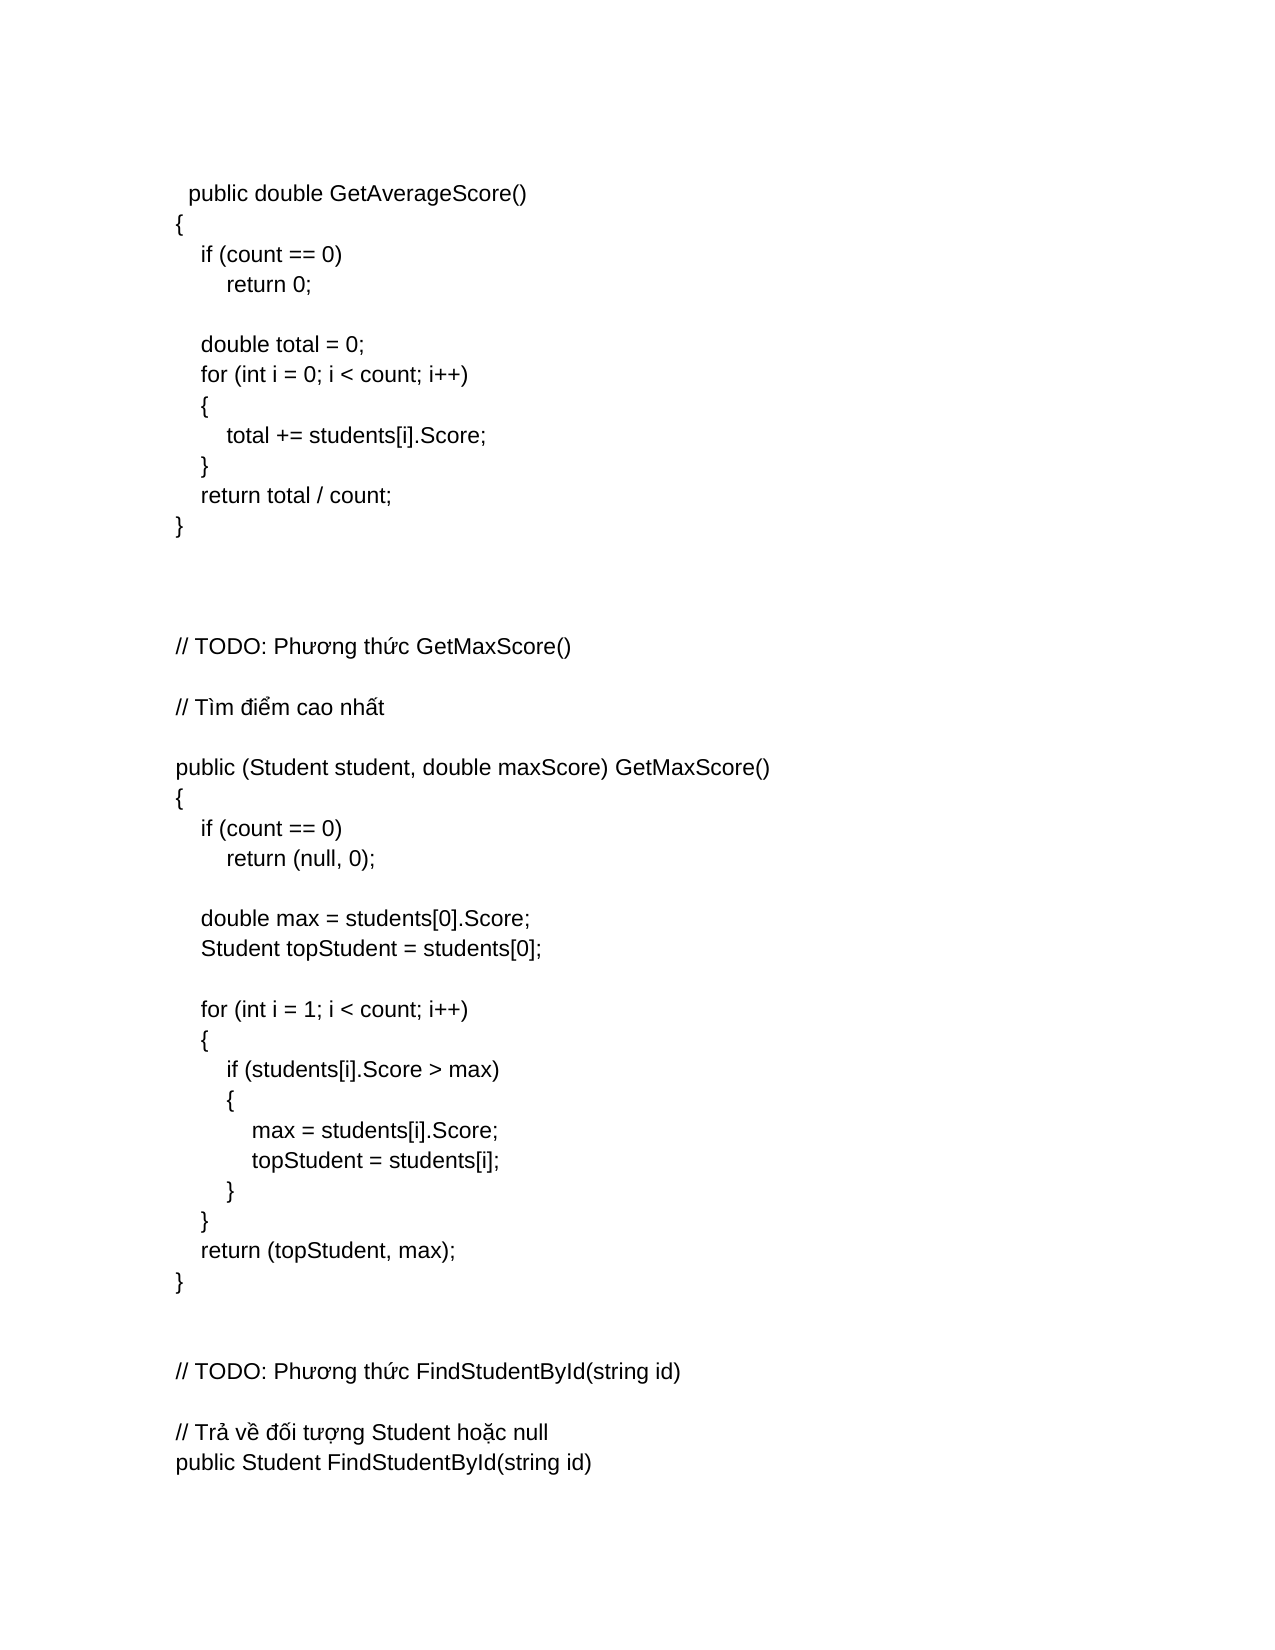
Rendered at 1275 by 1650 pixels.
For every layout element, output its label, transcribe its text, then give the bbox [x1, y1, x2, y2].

text { [150, 392, 1125, 418]
text double total = 0; [150, 331, 1125, 358]
text double max = students[0].Score; [150, 905, 1125, 932]
text { [150, 784, 1125, 811]
text public Student FindStudentById(string id) [150, 1449, 1125, 1475]
text if (students[i].Score > max) [150, 1056, 1125, 1083]
text { [150, 1086, 1125, 1113]
text total += students[i].Score; [150, 422, 1125, 448]
text // TODO: Phương thức GetMaxScore() [150, 633, 1125, 660]
text public double GetAverageScore() [150, 180, 1125, 207]
text { [150, 1026, 1125, 1052]
text // Trả về đối tượng Student hoặc null [150, 1419, 1125, 1445]
text { [150, 210, 1125, 237]
text for (int i = 0; i < count; i++) [150, 361, 1125, 388]
text } [150, 1268, 1125, 1294]
text } [150, 1207, 1125, 1234]
text return 0; [150, 271, 1125, 297]
text // TODO: Phương thức FindStudentById(string id) [150, 1358, 1125, 1385]
text return total / count; [150, 482, 1125, 509]
text topStudent = students[i]; [150, 1147, 1125, 1173]
text if (count == 0) [150, 241, 1125, 267]
text // Tìm điểm cao nhất [150, 694, 1125, 720]
text max = students[i].Score; [150, 1117, 1125, 1143]
text } [150, 452, 1125, 478]
text } [150, 1177, 1125, 1203]
text return (null, 0); [150, 845, 1125, 871]
text if (count == 0) [150, 814, 1125, 841]
text public (Student student, double maxScore) GetMaxScore() [150, 754, 1125, 781]
text Student topStudent = students[0]; [150, 935, 1125, 962]
text for (int i = 1; i < count; i++) [150, 996, 1125, 1022]
text return (topStudent, max); [150, 1237, 1125, 1264]
text } [150, 512, 1125, 539]
